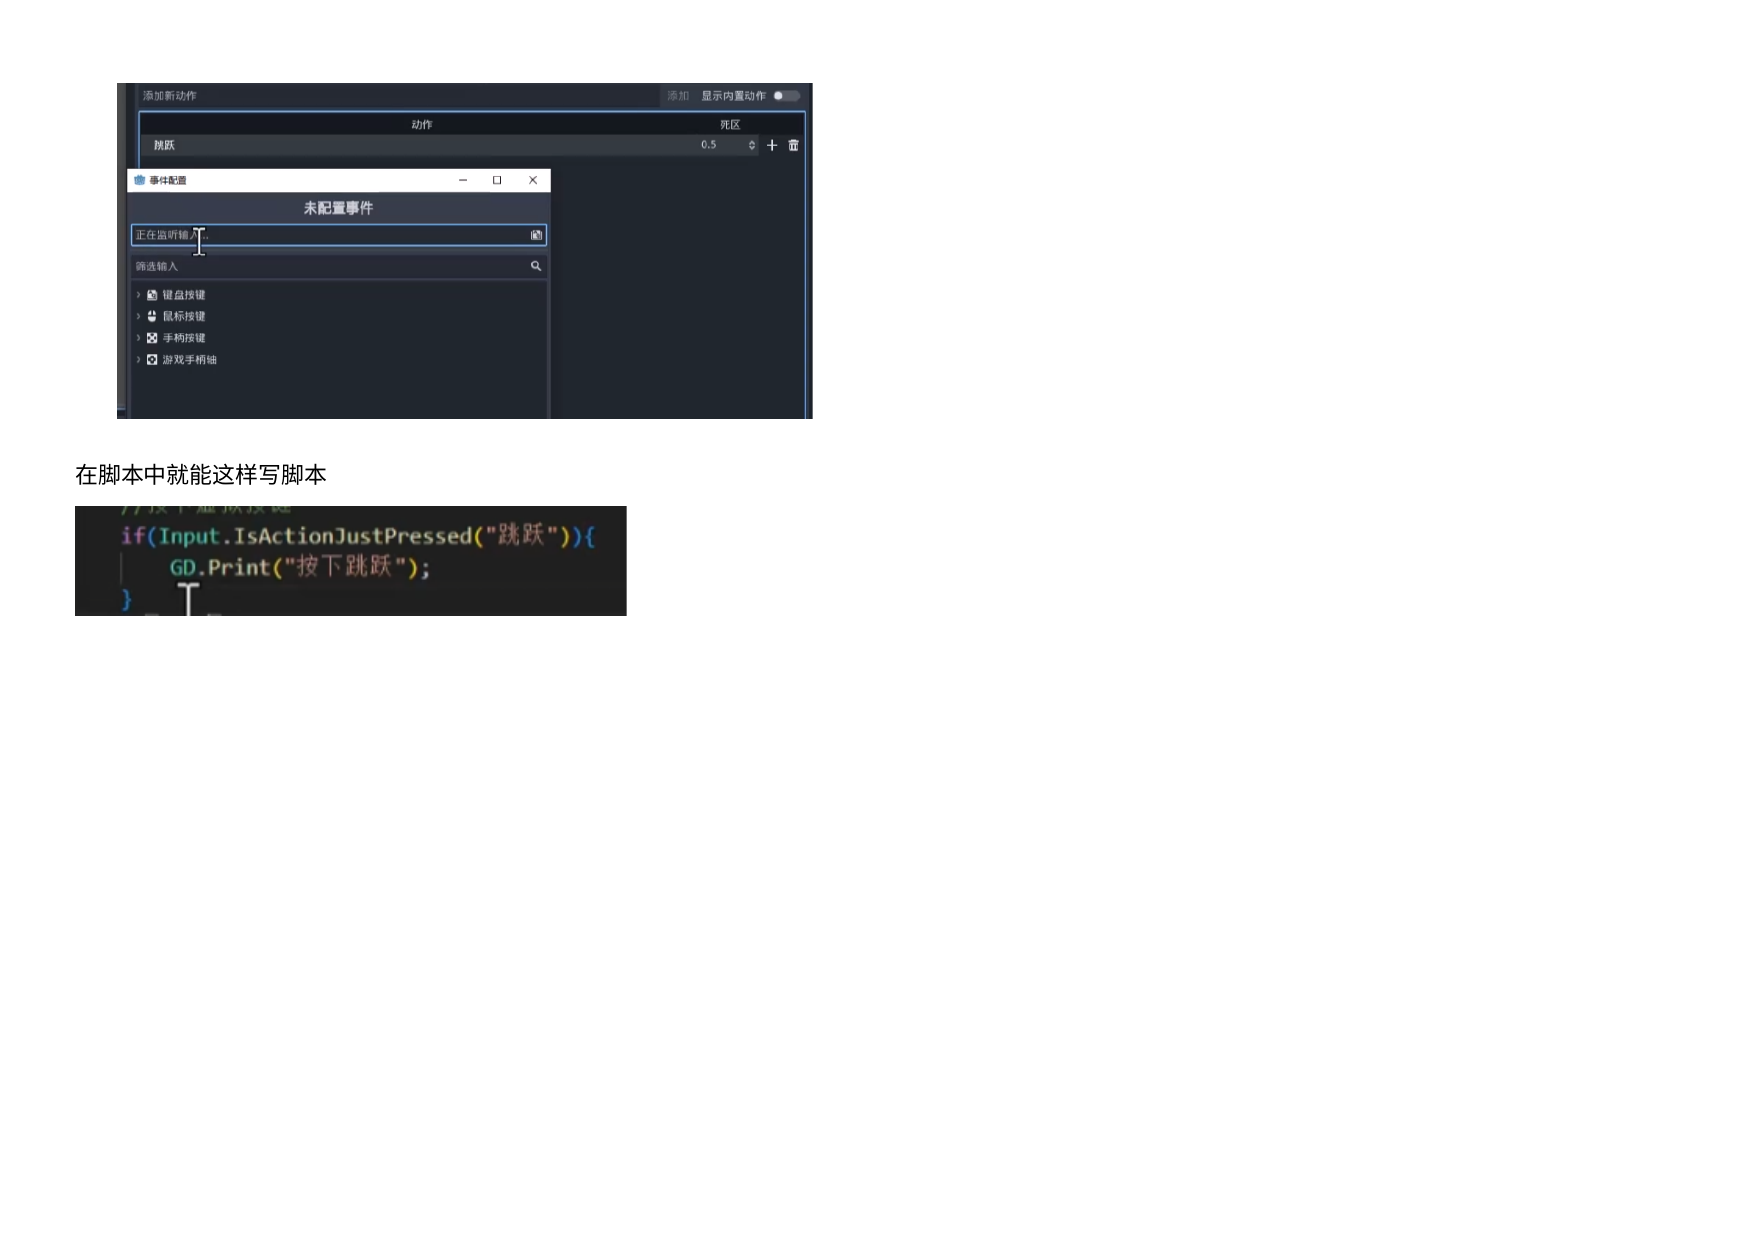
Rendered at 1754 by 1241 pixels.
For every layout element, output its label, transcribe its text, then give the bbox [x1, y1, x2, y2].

picture [117, 83, 813, 419]
picture [75, 506, 627, 616]
text 在脚本中就能这样写脚本 [75, 441, 855, 506]
